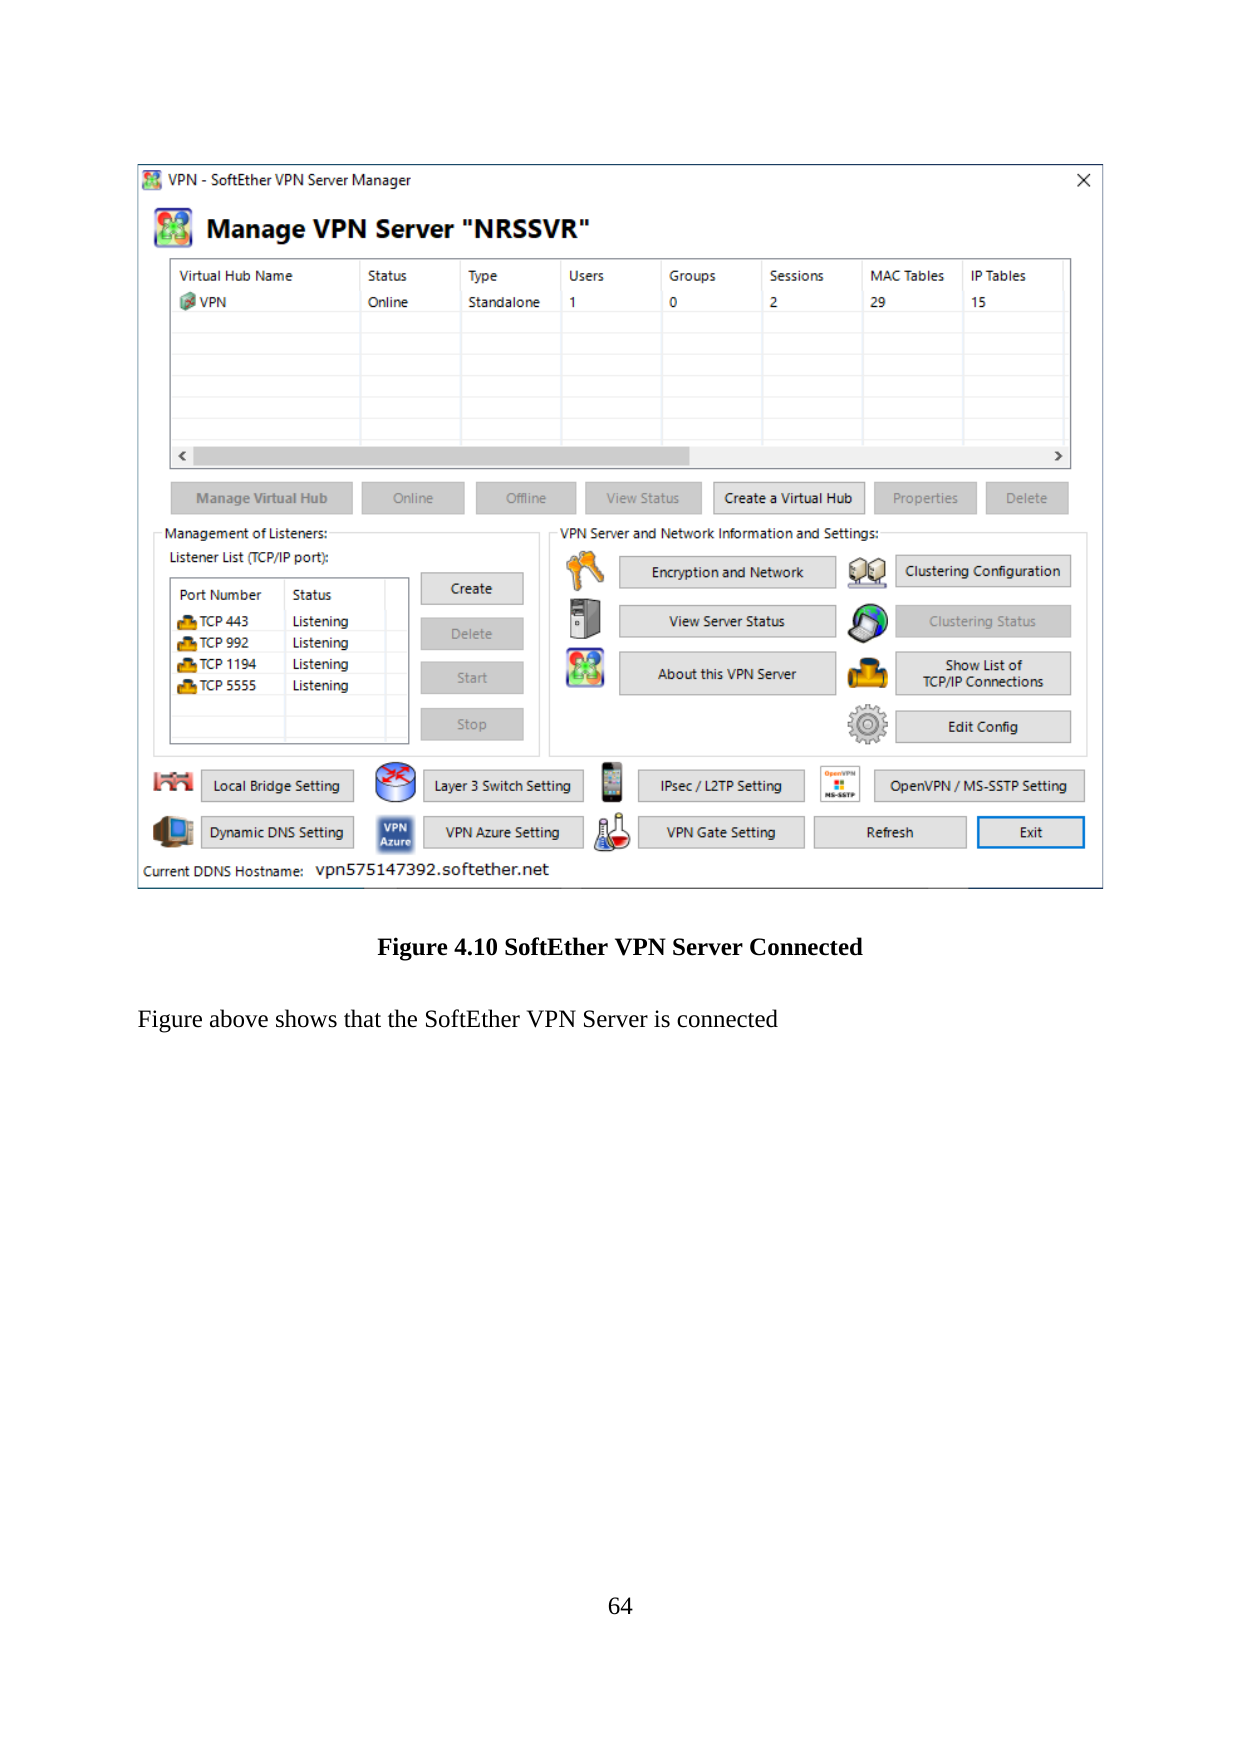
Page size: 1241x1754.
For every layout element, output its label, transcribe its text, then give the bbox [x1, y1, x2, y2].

picture [137, 164, 1104, 889]
subtitle Figure 4.10 SoftEther VPN Server Connected [137, 932, 1103, 961]
text Figure above shows that the SoftEther VPN Server is connected [137, 1004, 1103, 1033]
